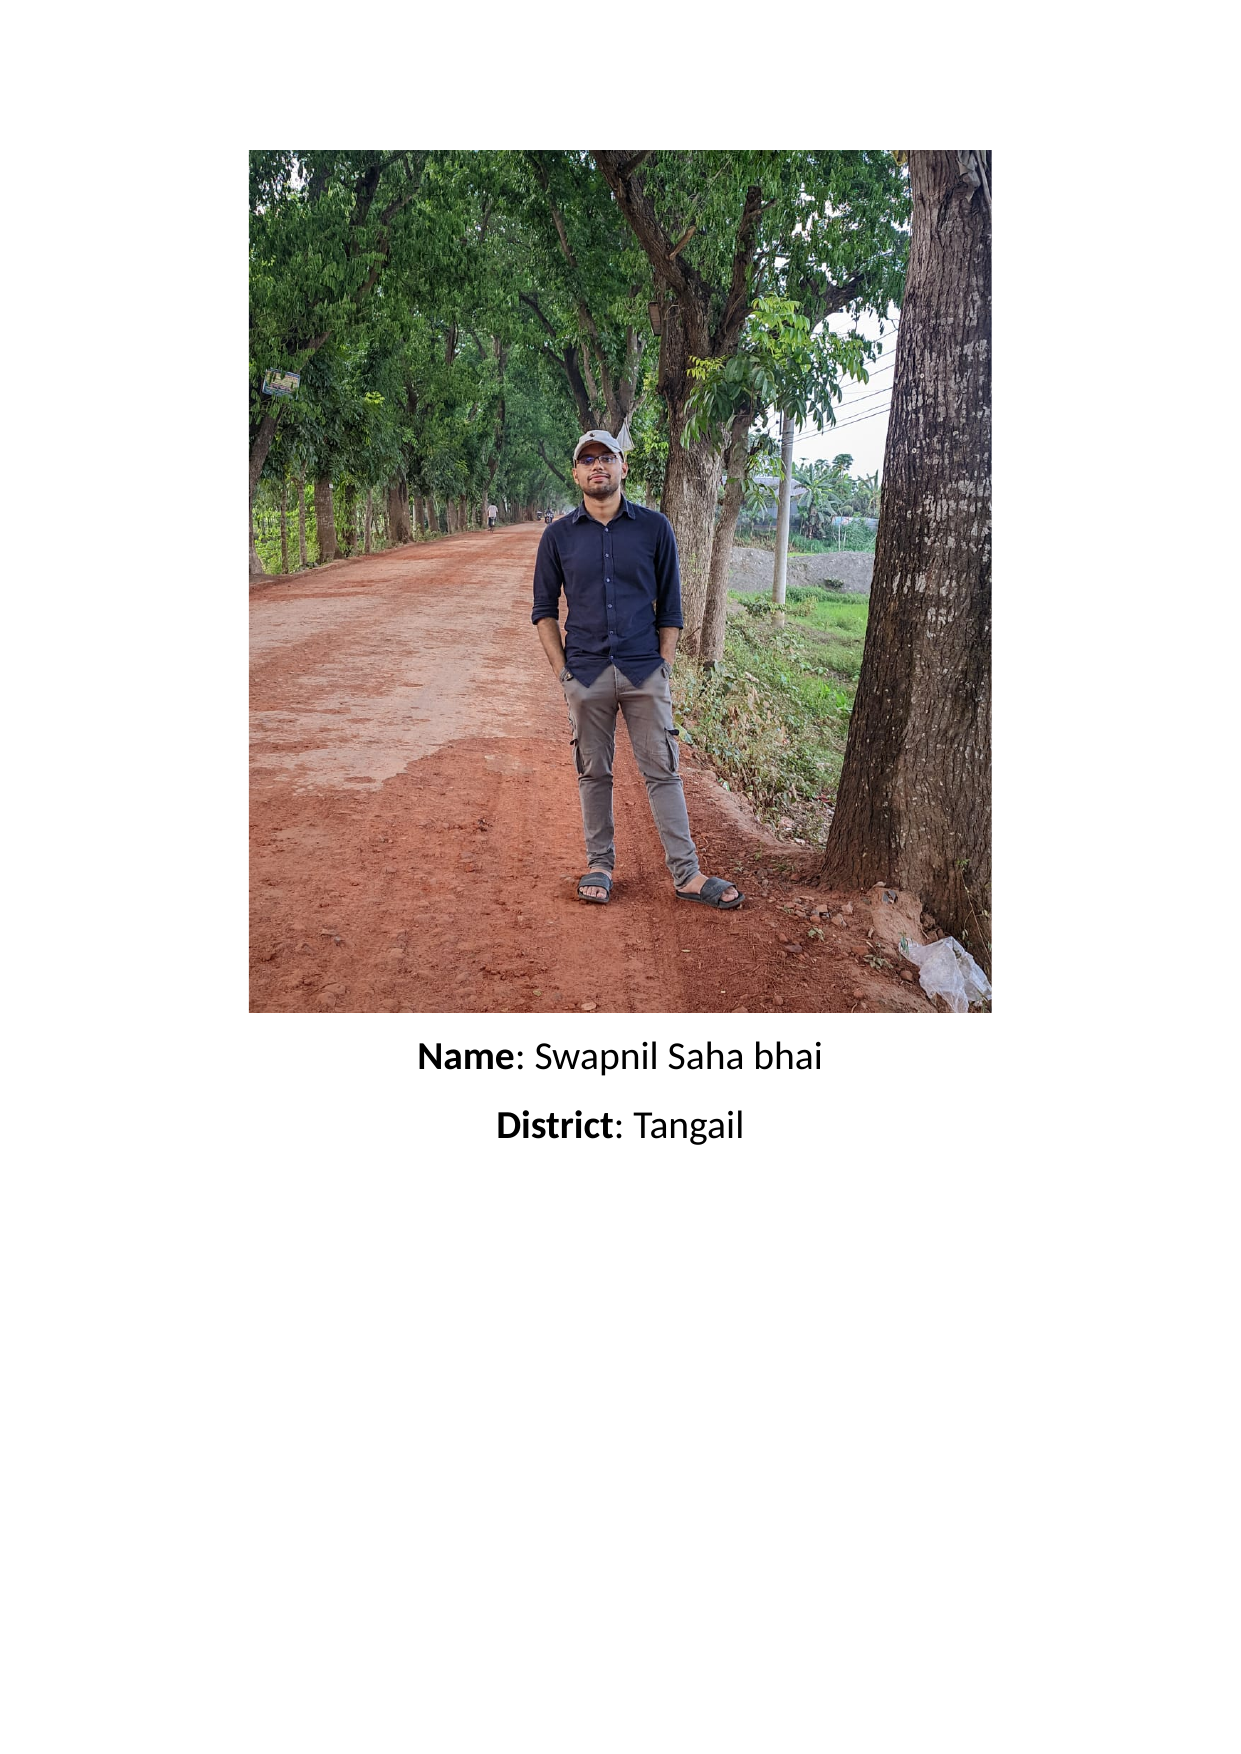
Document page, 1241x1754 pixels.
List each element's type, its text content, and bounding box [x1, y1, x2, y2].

picture [248, 150, 992, 1013]
text District: Tangail [150, 1100, 1090, 1148]
text Name: Swapnil Saha bhai [150, 1031, 1090, 1079]
